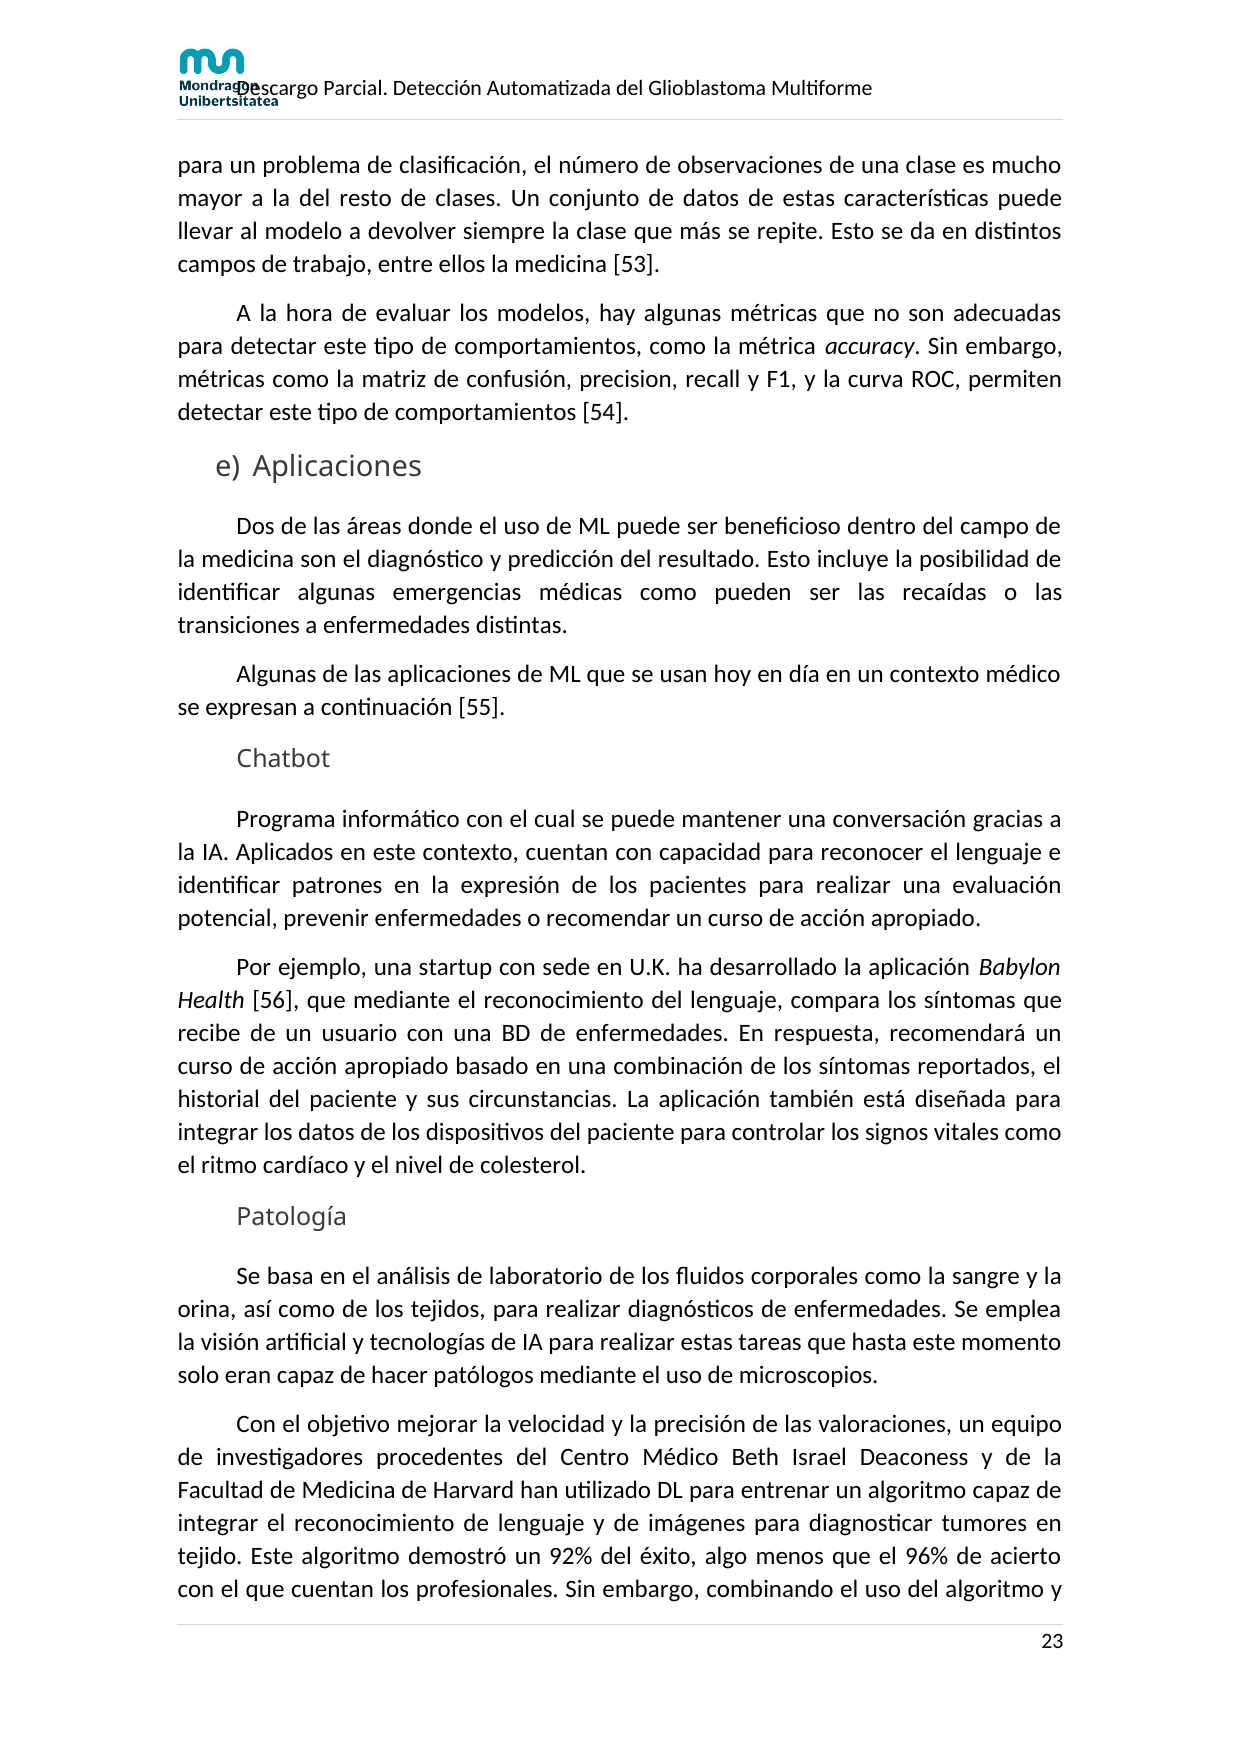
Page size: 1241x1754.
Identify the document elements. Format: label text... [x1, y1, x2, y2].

subtitle Patología [177, 1198, 1063, 1232]
text Algunas de las aplicaciones de ML que se usan hoy en día en un contexto médico se expresan a continuación [55]. [177, 659, 1063, 722]
picture [154, 36, 291, 118]
text Por ejemplo, una startup con sede en U.K. ha desarrollado la aplicación Babylon Health [56], que mediante el reconocimiento del lenguaje, compara los síntomas que recibe de un usuario con una BD de enfermedades. En respuesta, recomendará un curso de acción apropiado basado en una combinación de los síntomas reportados, el historial del paciente y sus circunstancias. La aplicación también está diseñada para integrar los datos de los dispositivos del paciente para controlar los signos vitales como el ritmo cardíaco y el nivel de colesterol. [177, 951, 1063, 1179]
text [177, 149, 1063, 278]
subtitle Aplicaciones [215, 446, 1063, 485]
text Programa informático con el cual se puede mantener una conversación gracias a la IA. Aplicados en este contexto, cuentan con capacidad para reconocer el lenguaje e identificar patrones en la expresión de los pacientes para realizar una evaluación potencial, prevenir enfermedades o recomendar un curso de acción apropiado. [177, 803, 1063, 932]
text A la hora de evaluar los modelos, hay algunas métricas que no son adecuadas para detectar este tipo de comportamientos, como la métrica accuracy. Sin embargo, métricas como la matriz de confusión, precision, recall y F1, y la curva ROC, permiten detectar este tipo de comportamientos [54]. [177, 297, 1063, 427]
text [177, 1408, 1063, 1603]
text Se basa en el análisis de laboratorio de los fluidos corporales como la sangre y la orina, así como de los tejidos, para realizar diagnósticos de enfermedades. Se emplea la visión artificial y tecnologías de IA para realizar estas tareas que hasta este momento solo eran capaz de hacer patólogos mediante el uso de microscopios. [177, 1260, 1063, 1389]
text Dos de las áreas donde el uso de ML puede ser beneficioso dentro del campo de la medicina son el diagnóstico y predicción del resultado. Esto incluye la posibilidad de identificar algunas emergencias médicas como pueden ser las recaídas o las transiciones a enfermedades distintas. [177, 510, 1063, 639]
subtitle Chatbot [177, 741, 1063, 775]
